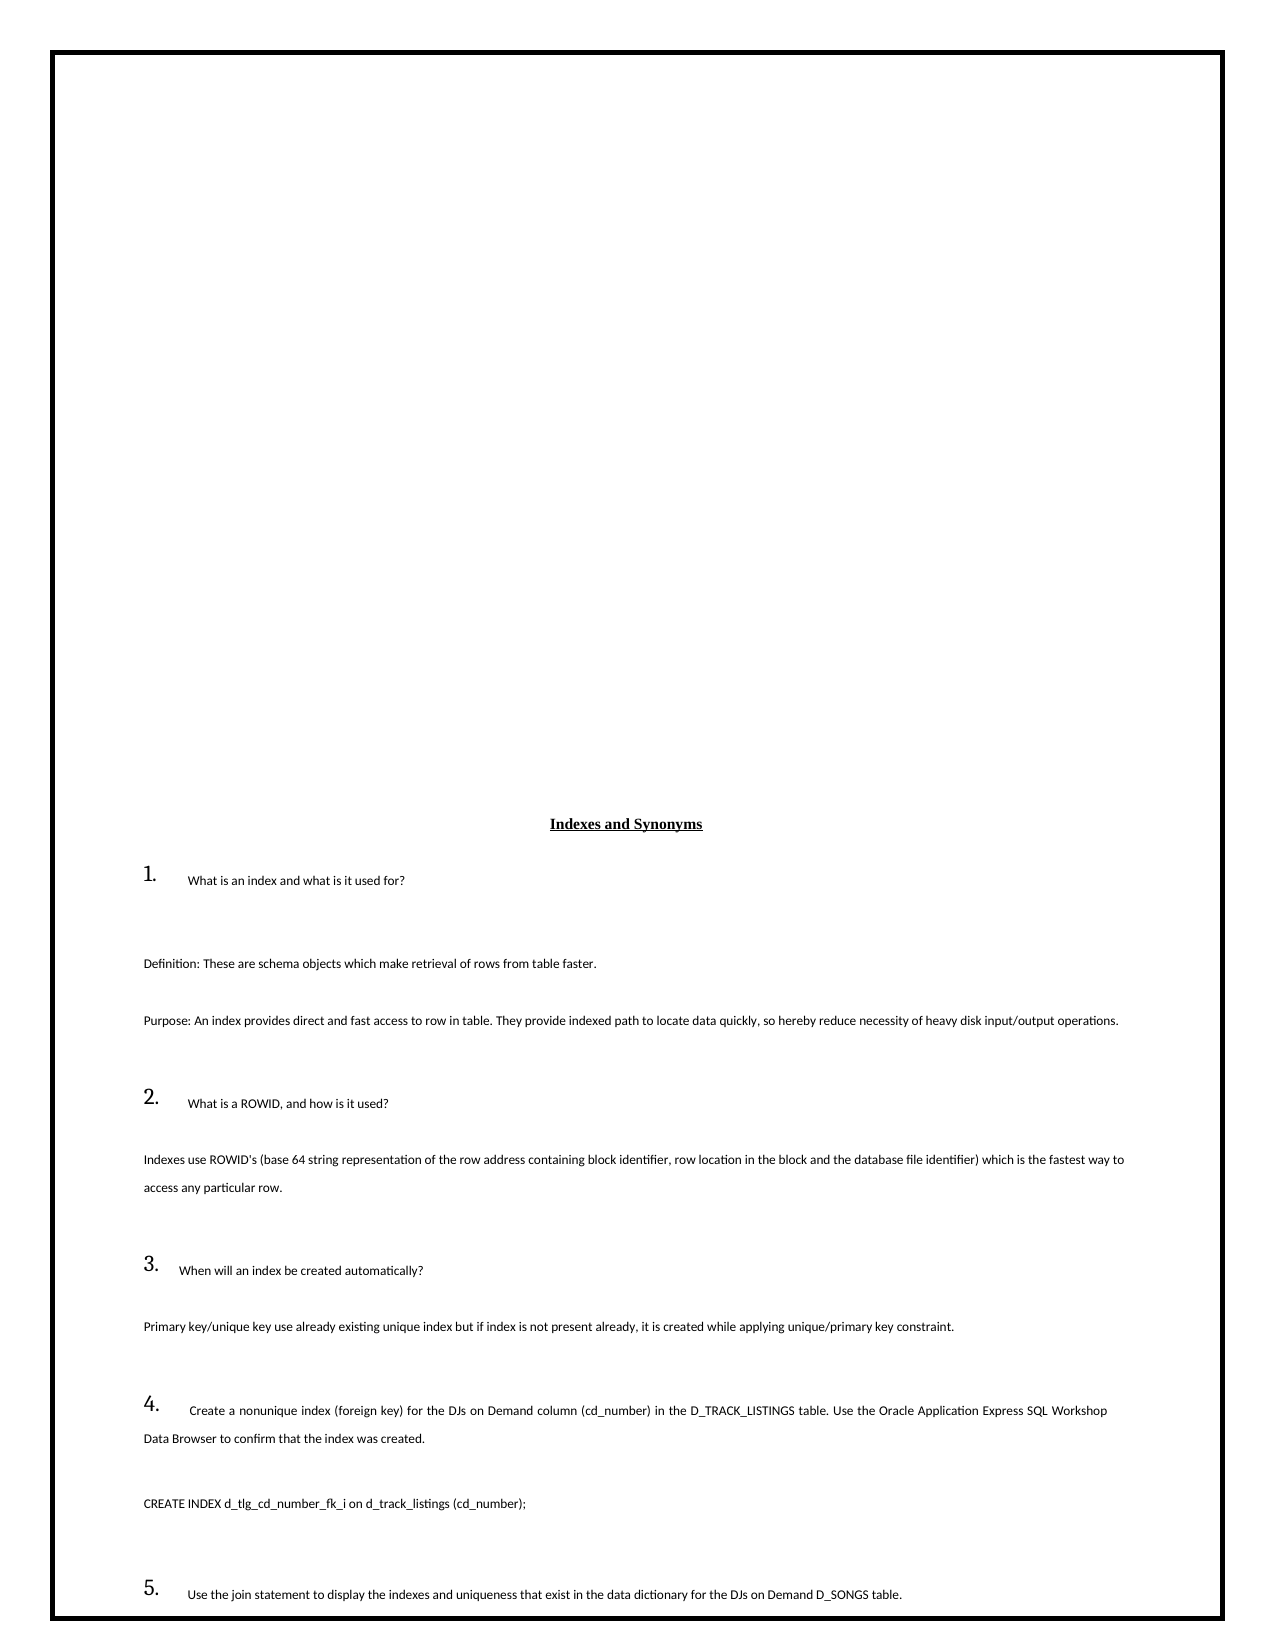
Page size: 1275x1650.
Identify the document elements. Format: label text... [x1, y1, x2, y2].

text Definition: These are schema objects which make retrieval of rows from table faster. [143, 944, 1144, 972]
text CREATE INDEX d_tlg_cd_number_fk_i on d_track_listings (cd_number); [143, 1484, 1144, 1512]
list Create a nonunique index (foreign key) for the DJs on Demand column (cd_number) in the D_TRACK_LISTINGS table. Use the Oracle Application Express SQL Workshop Data Browser to confirm that the index was created. [143, 1390, 1108, 1446]
list When will an index be created automatically? [143, 1250, 1144, 1278]
text Indexes use ROWID's (base 64 string representation of the row address containing block identifier, row location in the block and the database file identifier) which is the fastest way to access any particular row. [143, 1139, 1144, 1196]
text Primary key/unique key use already existing unique index but if index is not present already, it is created while applying unique/primary key constraint. [143, 1307, 1144, 1334]
list Use the join statement to display the indexes and uniqueness that exist in the data dictionary for the DJs on Demand D_SONGS table. [143, 1575, 1108, 1603]
list What is an index and what is it used for? [143, 861, 1144, 889]
text Purpose: An index provides direct and fast access to row in table. They provide indexed path to locate data quickly, so hereby reduce necessity of heavy disk input/output operations. [143, 1000, 1144, 1028]
list What is a ROWID, and how is it used? [143, 1084, 1144, 1112]
subtitle Indexes and Synonyms [143, 802, 1108, 833]
